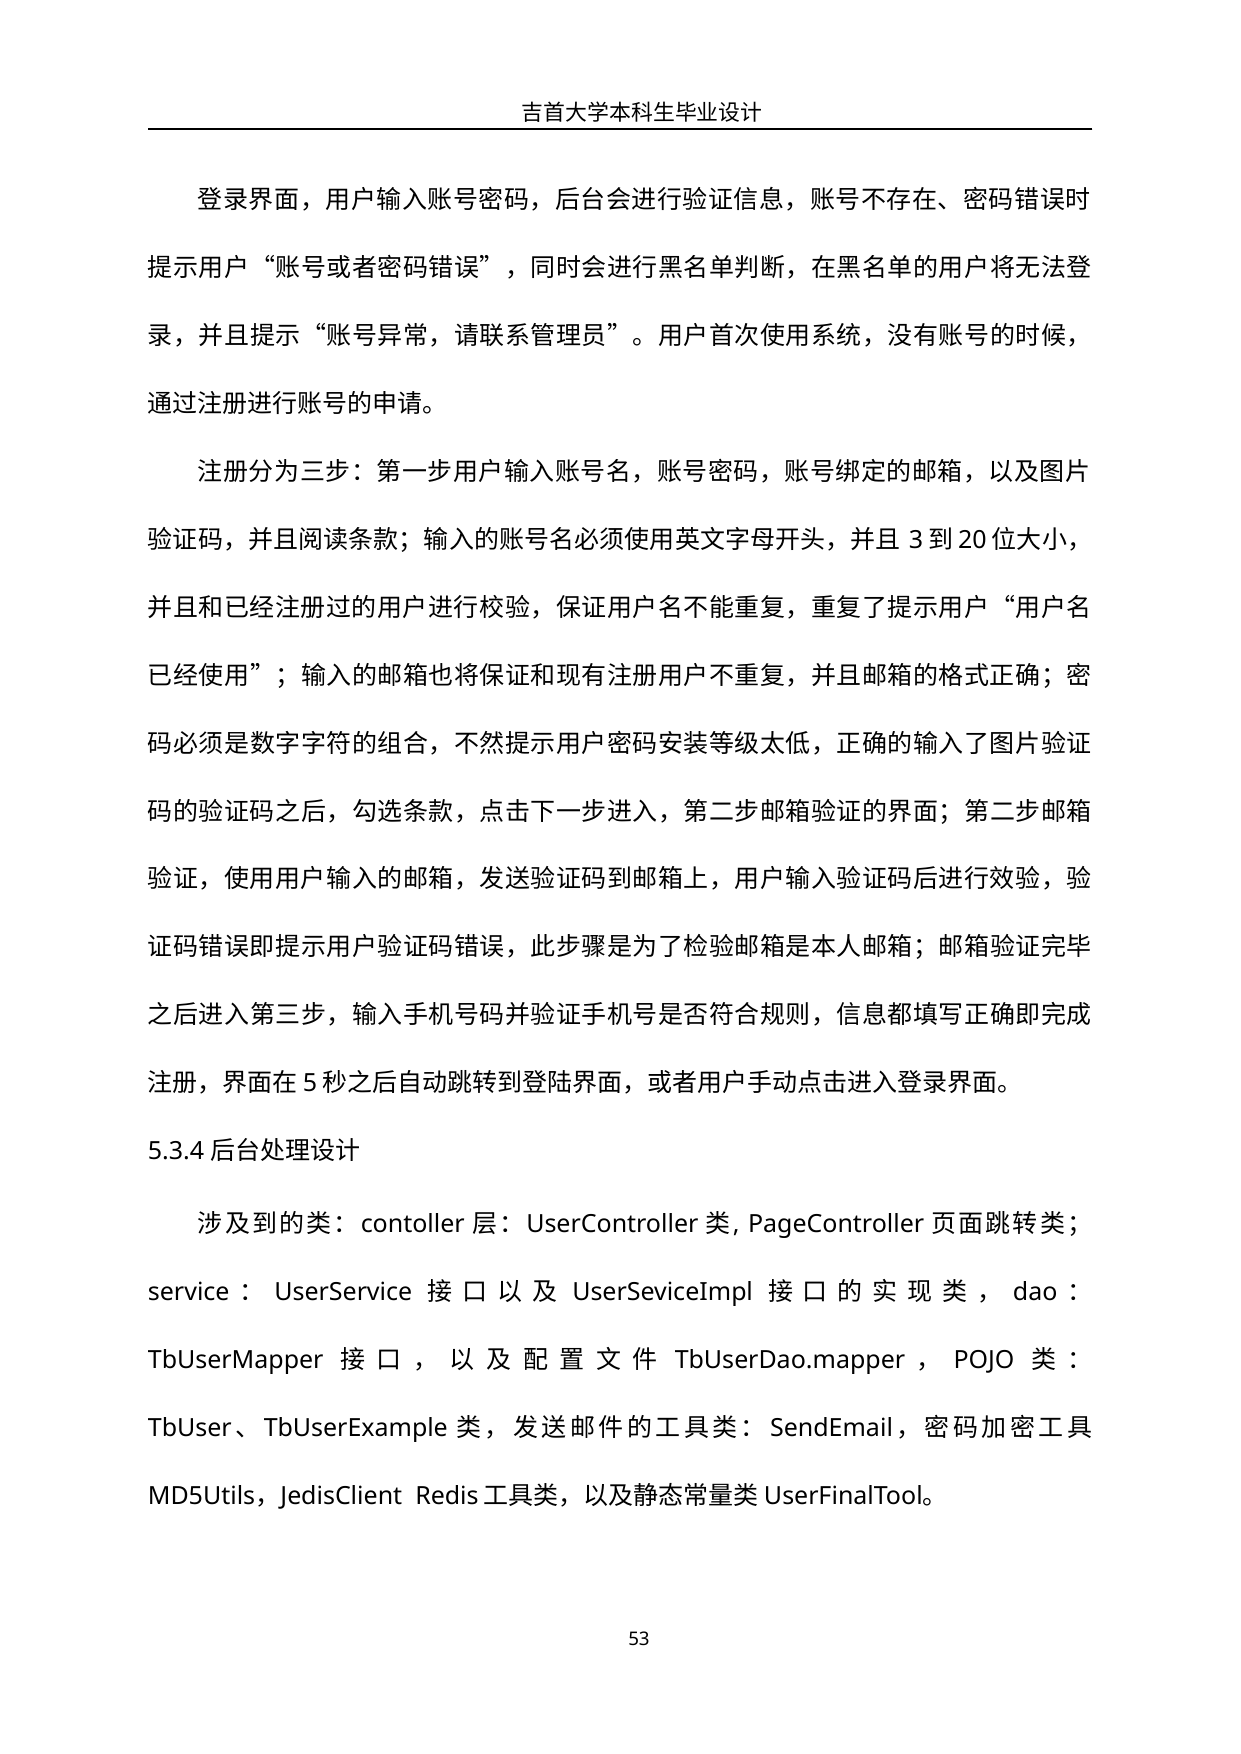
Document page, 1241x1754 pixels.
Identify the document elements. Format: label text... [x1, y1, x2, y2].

text 注册分为三步：第一步用户输入账号名，账号密码，账号绑定的邮箱，以及图片验证码，并且阅读条款；输入的账号名必须使用英文字母开头，并且3到20位大小，并且和已经注册过的用户进行校验，保证用户名不能重复，重复了提示用户“用户名已经使用”；输入的邮箱也将保证和现有注册用户不重复，并且邮箱的格式正确；密码必须是数字字符的组合，不然提示用户密码安装等级太低，正确的输入了图片验证码的验证码之后，勾选条款，点击下一步进入，第二步邮箱验证的界面；第二步邮箱验证，使用用户输入的邮箱，发送验证码到邮箱上，用户输入验证码后进行效验，验证码错误即提示用户验证码错误，此步骤是为了检验邮箱是本人邮箱；邮箱验证完毕之后进入第三步，输入手机号码并验证手机号是否符合规则，信息都填写正确即完成注册，界面在5秒之后自动跳转到登陆界面，或者用户手动点击进入登录界面。 [148, 436, 1092, 1115]
text 登录界面，用户输入账号密码，后台会进行验证信息，账号不存在、密码错误时提示用户“账号或者密码错误”，同时会进行黑名单判断，在黑名单的用户将无法登录，并且提示“账号异常，请联系管理员”。用户首次使用系统，没有账号的时候，通过注册进行账号的申请。 [148, 164, 1092, 436]
text 5.3.4 后台处理设计 [148, 1115, 1092, 1183]
text 涉及到的类：contoller层：UserController类, PageController页面跳转类；service：UserService接口以及UserSeviceImpl接口的实现类，dao：TbUserMapper接口，以及配置文件TbUserDao.mapper，POJO类：TbUser、TbUserExample类，发送邮件的工具类：SendEmail，密码加密工具MD5Utils，JedisClient Redis工具类，以及静态常量类UserFinalTool。 [148, 1188, 1092, 1528]
